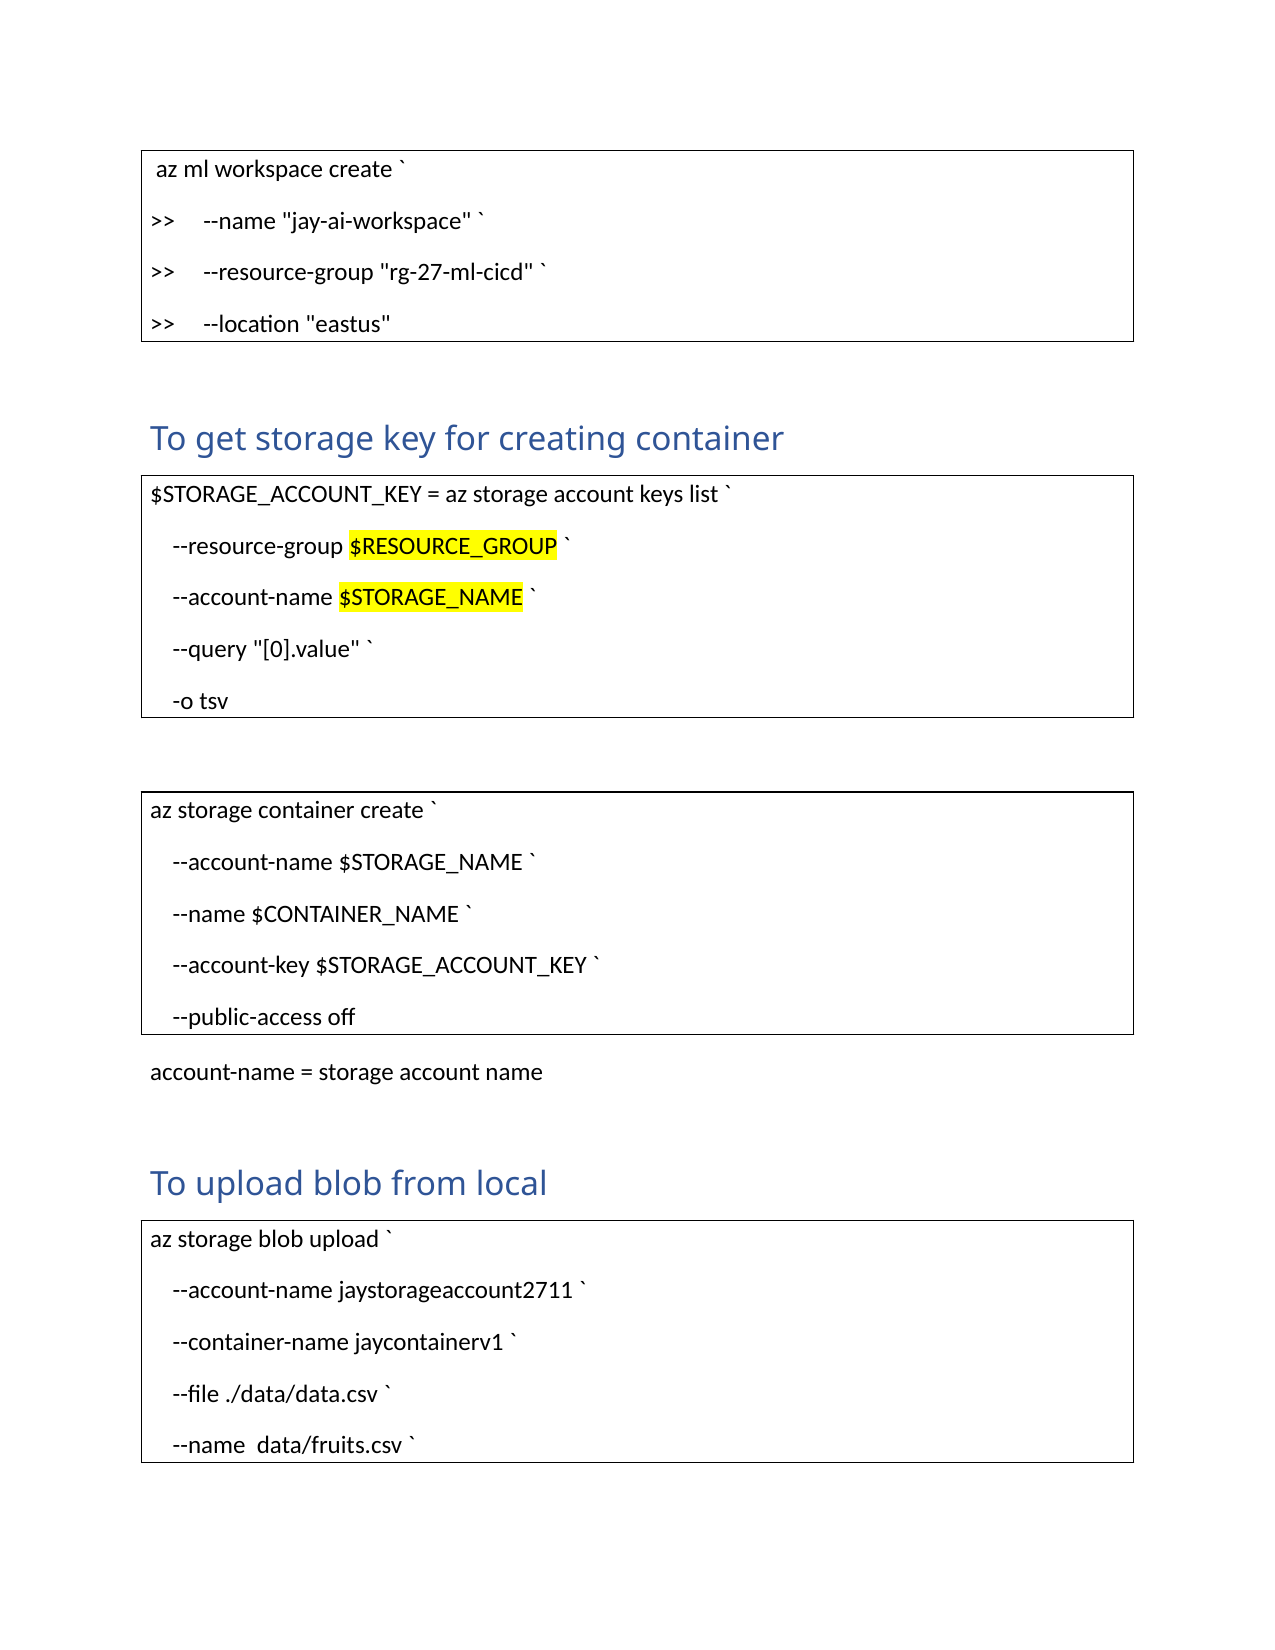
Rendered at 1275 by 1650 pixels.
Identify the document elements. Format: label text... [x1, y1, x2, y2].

text --query "[0].value" ` [142, 630, 1133, 664]
text -o tsv [142, 682, 1133, 717]
text az storage container create ` [142, 793, 1133, 825]
text --public-access off [142, 998, 1133, 1034]
text --account-key $STORAGE_ACCOUNT_KEY ` [142, 946, 1133, 980]
text >> --resource-group "rg-27-ml-cicd" ` [142, 253, 1133, 287]
text >> --name "jay-ai-workspace" ` [142, 202, 1133, 235]
text --container-name jaycontainerv1 ` [142, 1323, 1133, 1357]
text az storage blob upload ` [142, 1221, 1133, 1253]
text --account-name jaystorageaccount2711 ` [142, 1271, 1133, 1305]
text account-name = storage account name [150, 1056, 1125, 1086]
text --account-name $STORAGE_NAME ` [142, 578, 1133, 612]
text --name data/fruits.csv ` [142, 1426, 1133, 1462]
text $STORAGE_ACCOUNT_KEY = az storage account keys list ` [142, 476, 1133, 509]
text --name $CONTAINER_NAME ` [142, 895, 1133, 928]
text az ml workspace create ` [142, 151, 1133, 184]
text >> --location "eastus" [142, 305, 1133, 341]
subtitle To upload blob from local [150, 1159, 1125, 1205]
text --account-name $STORAGE_NAME ` [142, 843, 1133, 877]
text --file ./data/data.csv ` [142, 1375, 1133, 1408]
text --resource-group $RESOURCE_GROUP ` [142, 527, 1133, 560]
subtitle To get storage key for creating container [150, 414, 1125, 460]
